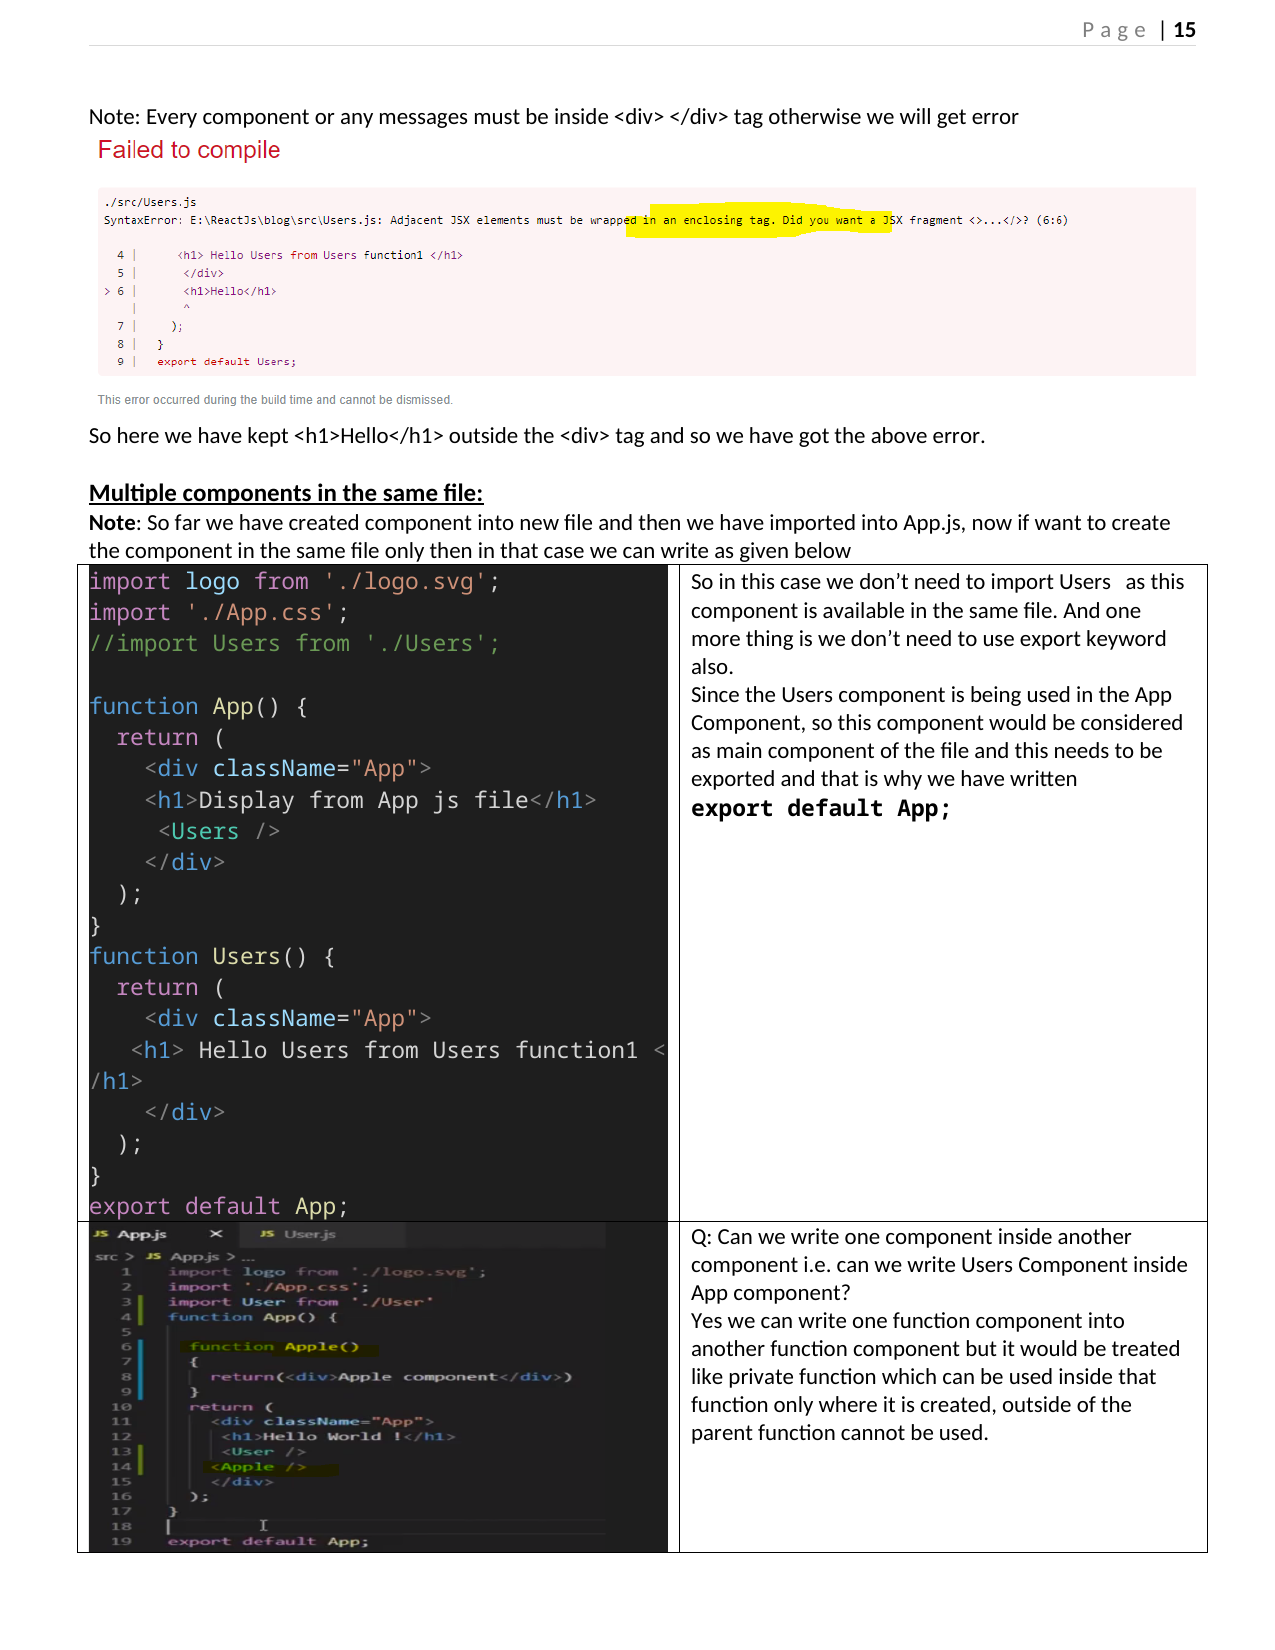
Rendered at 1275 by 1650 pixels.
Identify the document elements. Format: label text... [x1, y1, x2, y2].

table_cell [78, 1222, 88, 1552]
table_header So in this case we don’t need to import Users as this component is available in the same file. And one more thing is we don’t need to use export keyword also. Since the Users component is being used in the App Component, so this component would be considered as main component of the file and this needs to be exported and that is why we have written export default App; [680, 565, 1207, 1221]
table_cell [668, 1222, 679, 1552]
table_cell Q: Can we write one component inside another component i.e. can we write Users Component inside App component? Yes we can write one function component into another function component but it would be treated like private function which can be used inside that function only where it is created, outside of the parent function cannot be used. [680, 1222, 1207, 1552]
picture [88, 1222, 606, 1552]
text So here we have kept <h1>Hello</h1> outside the <div> tag and so we have got the above error. [89, 422, 1196, 449]
text Note: So far we have created component into new file and then we have imported into App.js, now if want to create the component in the same file only then in that case we can write as given below [89, 508, 1196, 564]
text Multiple components in the same file: [89, 477, 1196, 508]
text Note: Every component or any messages must be inside <div> </div> tag otherwise we will get error [89, 102, 1196, 130]
picture [88, 130, 1197, 422]
